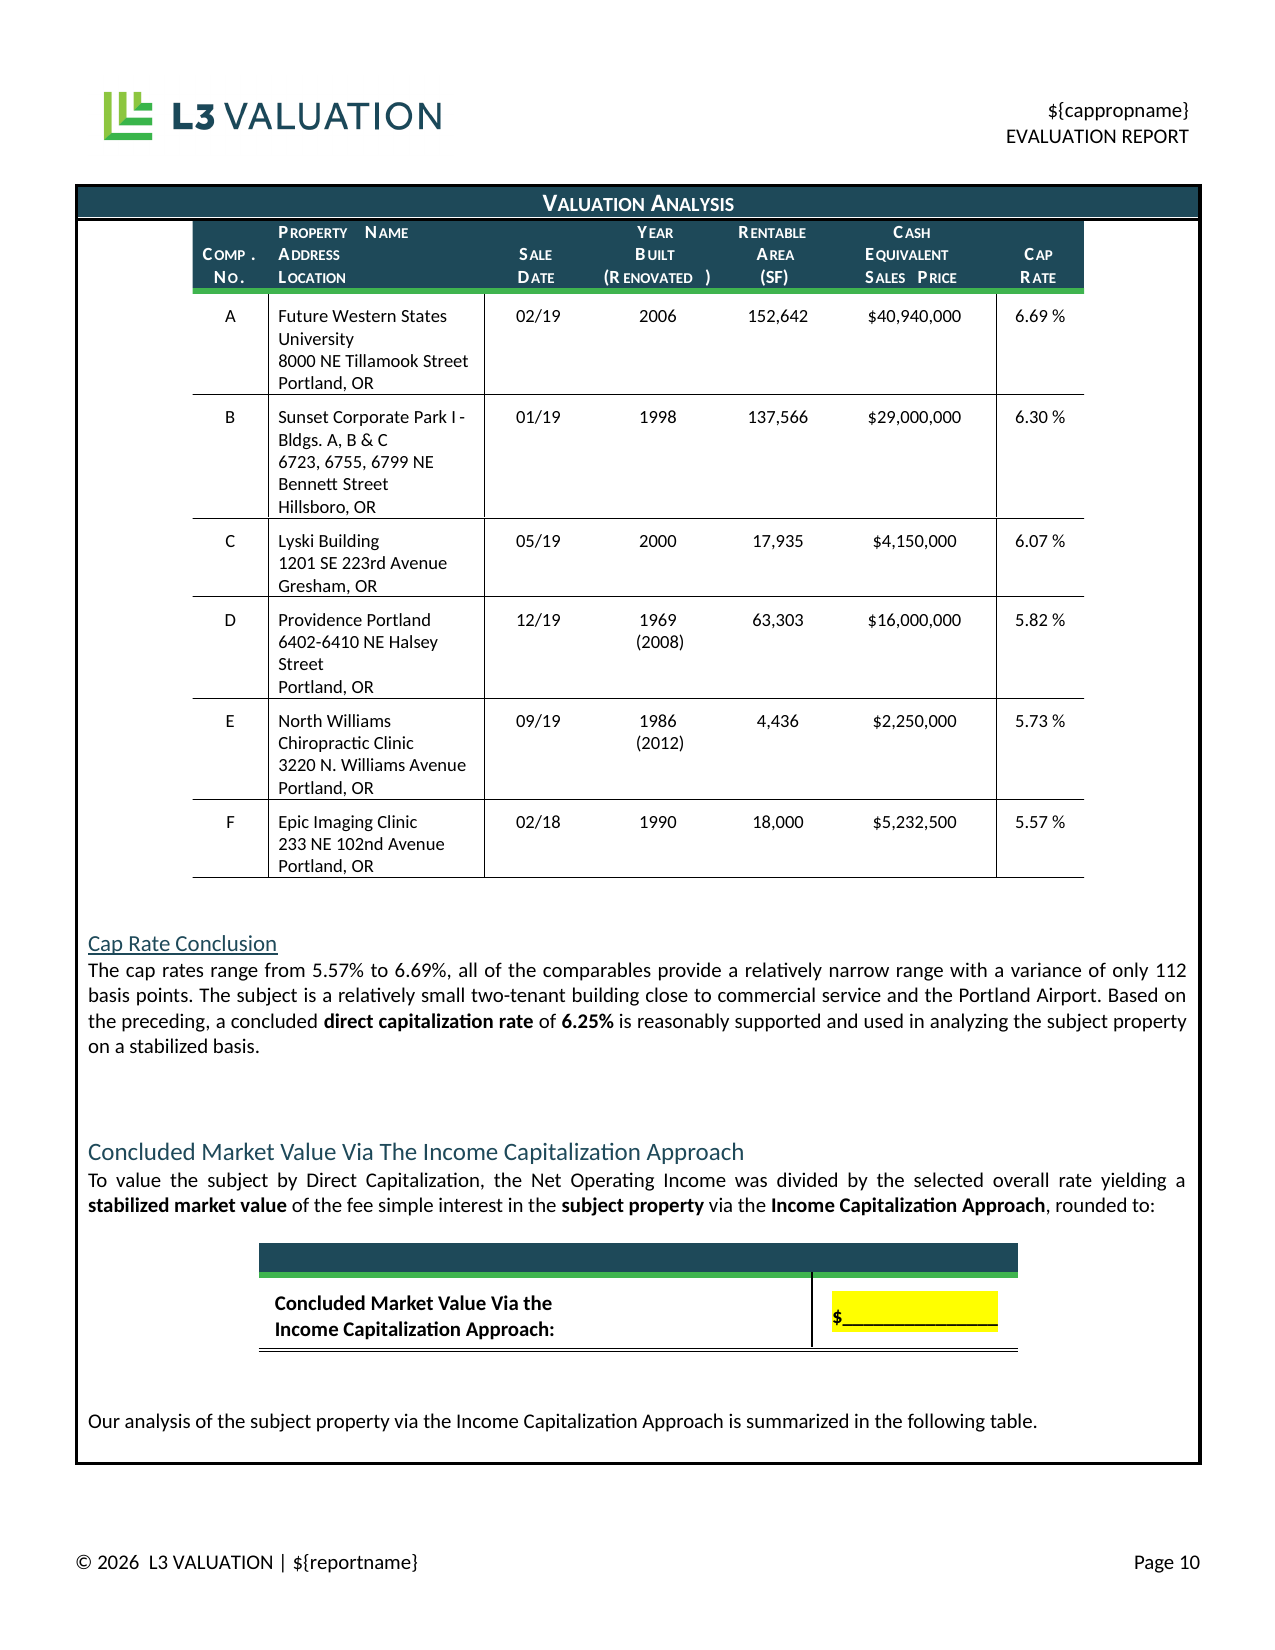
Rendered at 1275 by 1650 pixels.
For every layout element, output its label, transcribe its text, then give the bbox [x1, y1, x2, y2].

table_header Valuation Analysis [78, 187, 1198, 217]
picture [88, 75, 455, 156]
